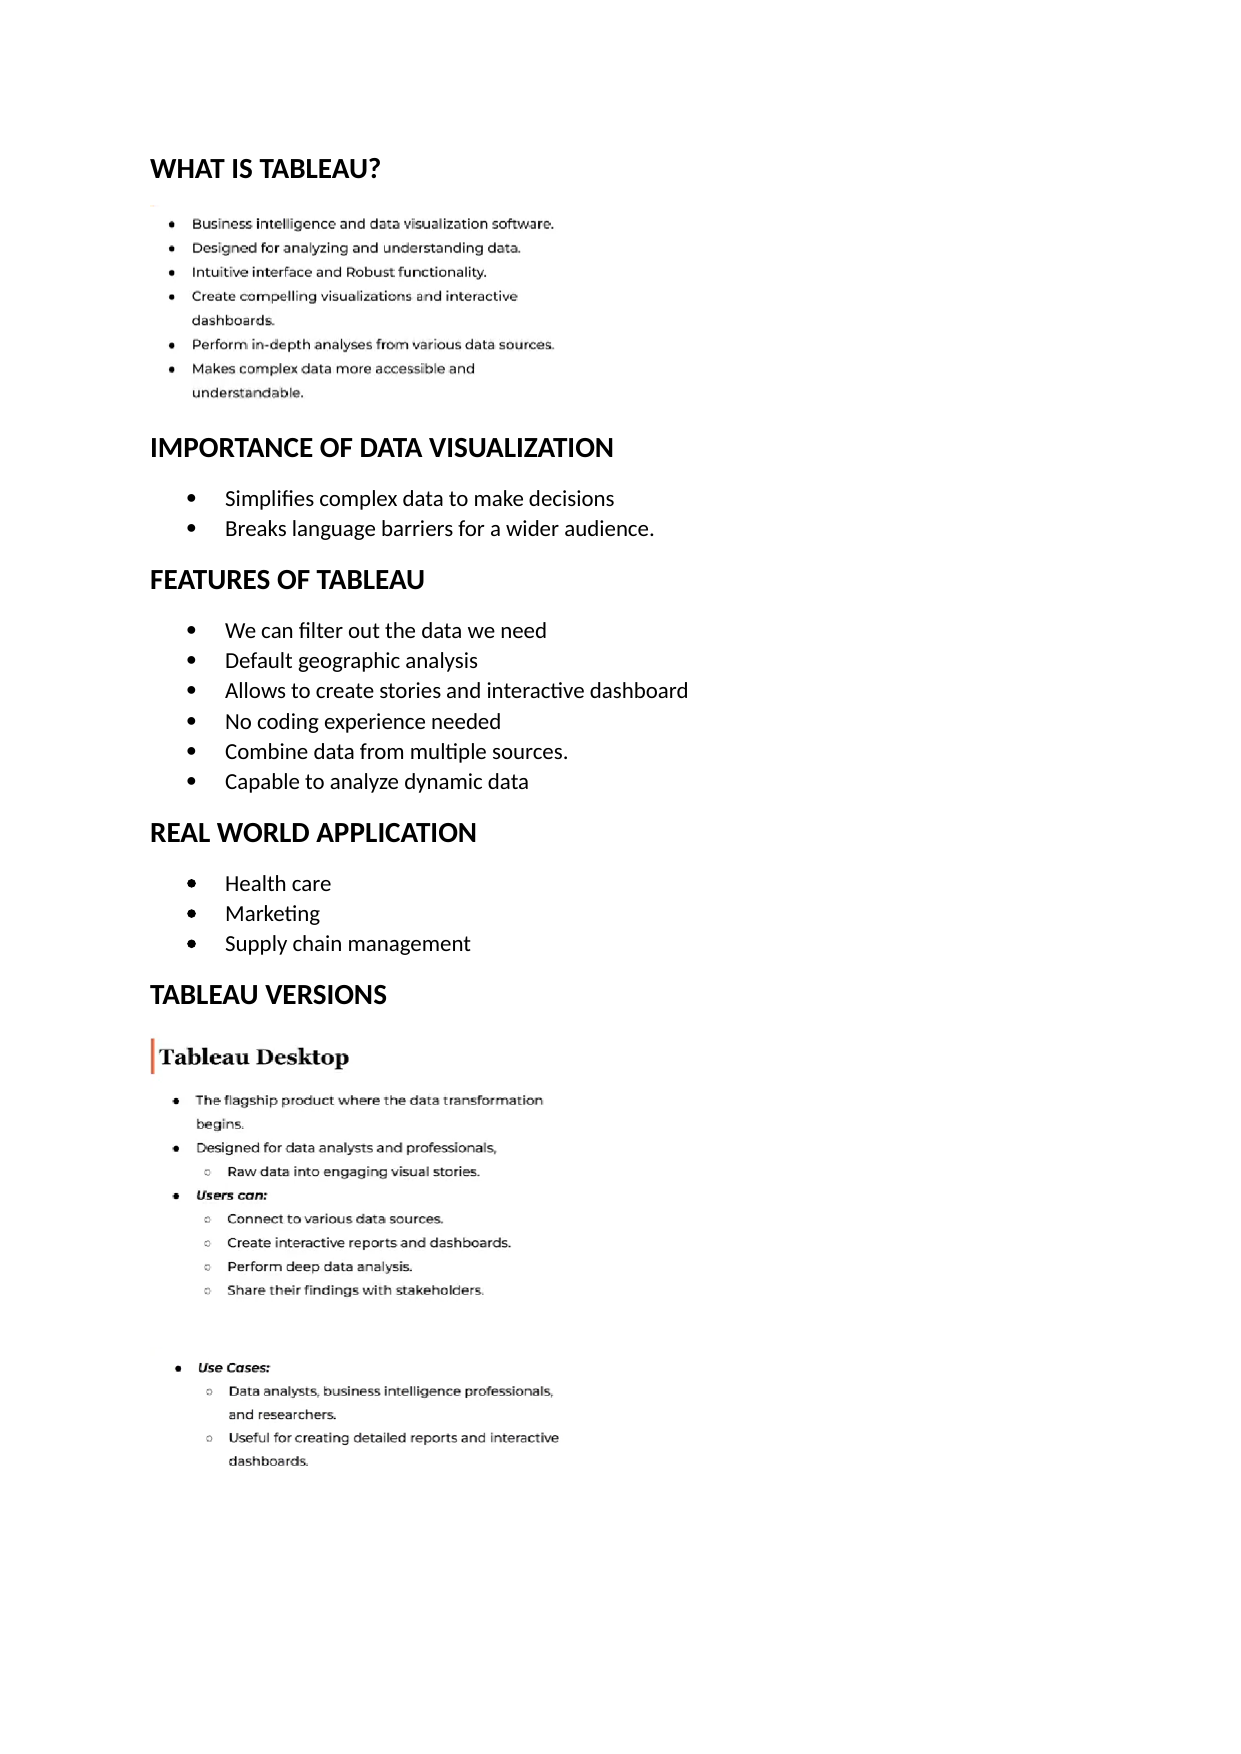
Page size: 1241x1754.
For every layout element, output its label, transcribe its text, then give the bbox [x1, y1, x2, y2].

picture [150, 1347, 582, 1522]
list Marketing [187, 899, 1090, 927]
list Capable to analyze dynamic data [187, 767, 1090, 795]
list We can filter out the data we need [187, 616, 1090, 644]
picture [150, 1031, 606, 1329]
text REAL WORLD APPLICATION [150, 814, 1090, 850]
text WHAT IS TABLEAU? [150, 150, 1090, 186]
list Combine data from multiple sources. [187, 737, 1090, 765]
list Default geographic analysis [187, 646, 1090, 674]
text TABLEAU VERSIONS [150, 976, 1090, 1012]
text FEATURES OF TABLEAU [150, 561, 1090, 597]
list Health care [187, 869, 1090, 897]
list Simplifies complex data to make decisions [187, 484, 1090, 512]
list Allows to create stories and interactive dashboard [187, 677, 1090, 704]
text IMPORTANCE OF DATA VISUALIZATION [150, 429, 1090, 464]
picture [150, 205, 569, 410]
list Supply chain management [187, 929, 1090, 958]
list Breaks language barriers for a wider audience. [187, 514, 1090, 542]
list No coding experience needed [187, 707, 1090, 735]
